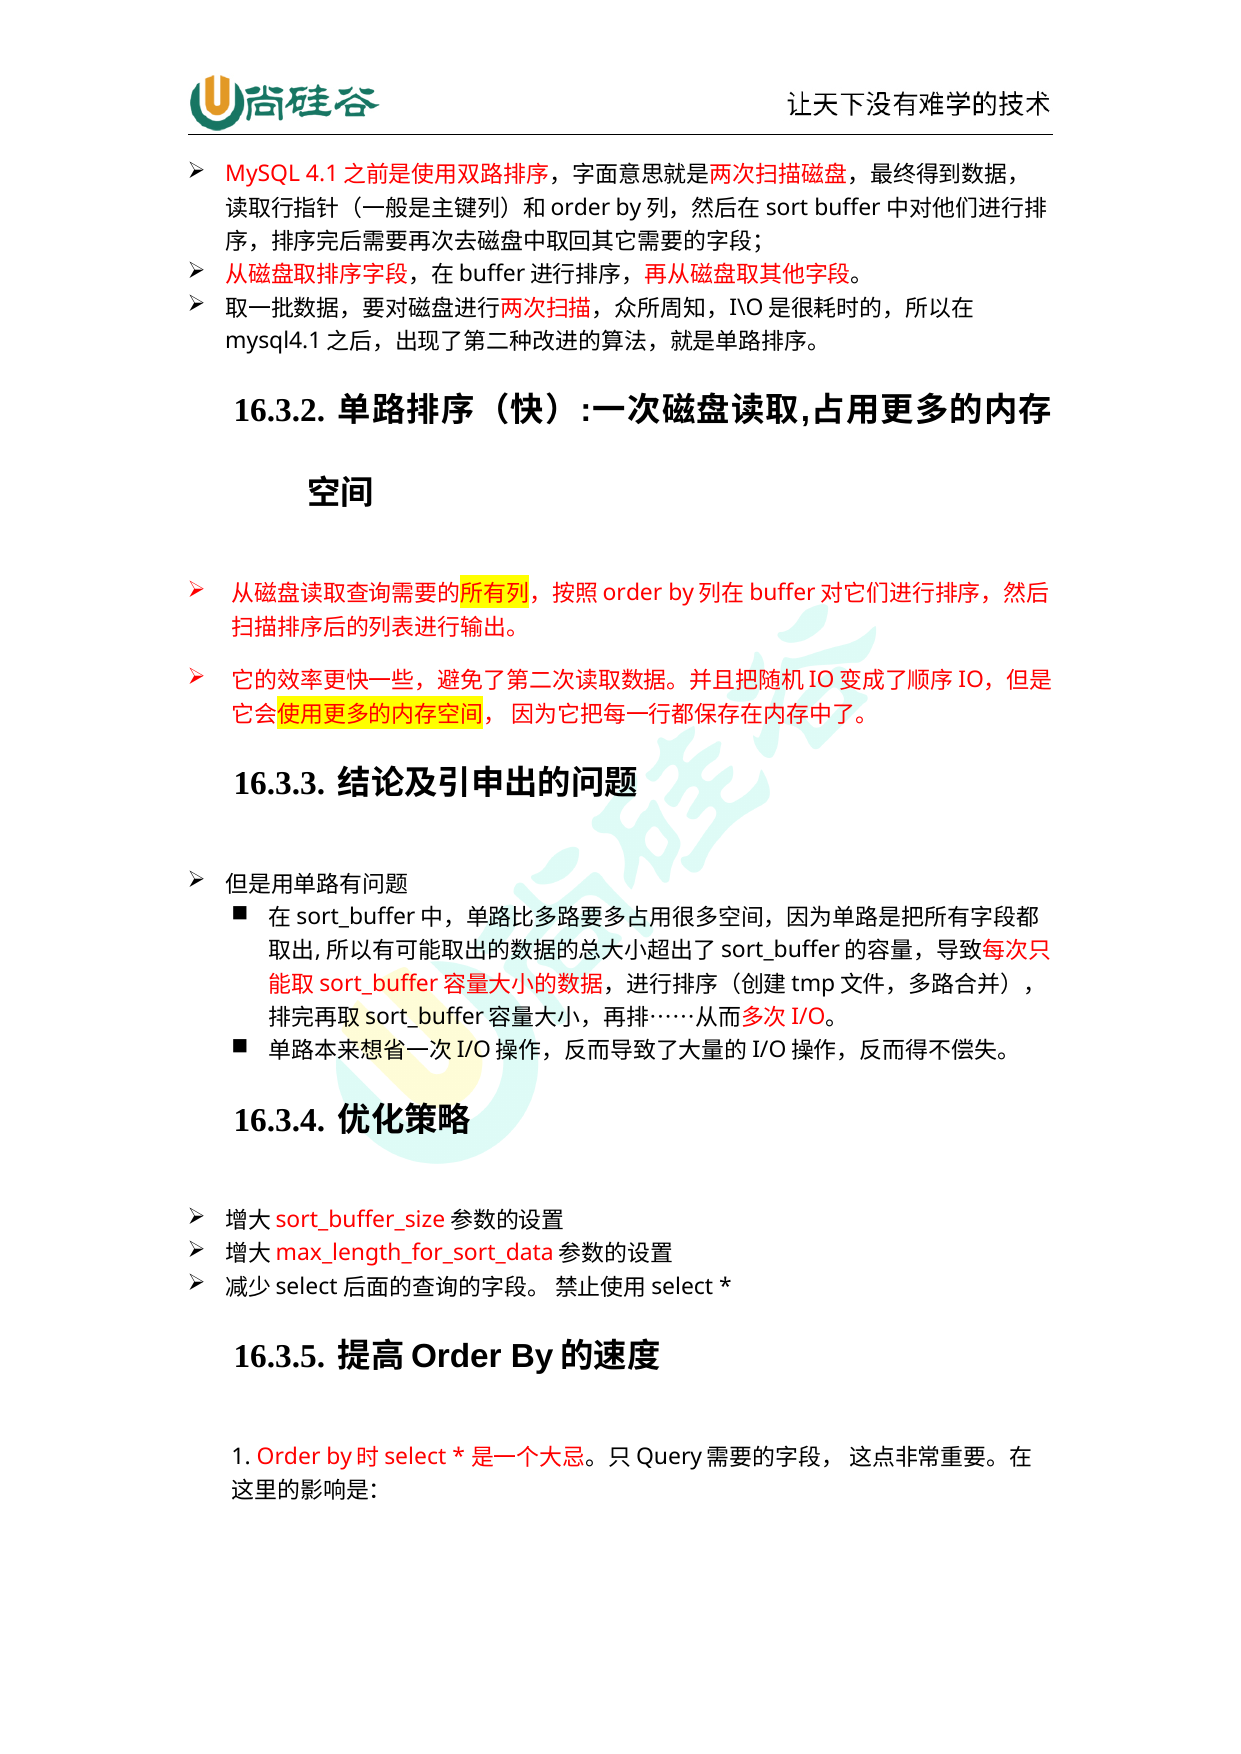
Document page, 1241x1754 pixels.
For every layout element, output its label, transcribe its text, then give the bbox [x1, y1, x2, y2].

list 从磁盘取排序字段，在buffer进行排序，再从磁盘取其他字段。 [187, 256, 1053, 289]
subtitle 单路排序（快）:一次磁盘读取,占用更多的内存空间 [233, 383, 1053, 514]
list 减少select 后面的查询的字段。 禁止使用select * [187, 1269, 1053, 1302]
subtitle 结论及引申出的问题 [233, 756, 1053, 804]
subtitle 提高Order By的速度 [233, 1329, 1053, 1377]
list 从磁盘读取查询需要的所有列，按照order by列在buffer对它们进行排序，然后扫描排序后的列表进行输出。 [187, 575, 1053, 642]
list 它的效率更快一些，避免了第二次读取数据。并且把随机IO变成了顺序IO，但是它会使用更多的内存空间， 因为它把每一行都保存在内存中了。 [187, 662, 1053, 729]
list 增大max_length_for_sort_data参数的设置 [187, 1235, 1053, 1269]
list 在sort_buffer中，单路比多路要多占用很多空间，因为单路是把所有字段都取出, 所以有可能取出的数据的总大小超出了sort_buffer的容量，导致每次只能取sort_buffer容量大小的数据，进行排序（创建tmp文件，多路合并），排完再取sort_buffer容量大小，再排……从而多次I/O。 [231, 899, 1053, 1032]
text 1. Order by时select * 是一个大忌。只Query需要的字段， 这点非常重要。在这里的影响是： [231, 1438, 1053, 1505]
list 取一批数据，要对磁盘进行两次扫描，众所周知，I\O是很耗时的，所以在mysql4.1之后，出现了第二种改进的算法，就是单路排序。 [187, 289, 1053, 356]
list 但是用单路有问题 [187, 866, 1053, 899]
list 增大sort_buffer_size参数的设置 [187, 1202, 1053, 1235]
subtitle 优化策略 [233, 1092, 1053, 1141]
list MySQL 4.1之前是使用双路排序，字面意思就是两次扫描磁盘，最终得到数据， 读取行指针（一般是主键列）和order by列，然后在 sort buffer 中对他们进行排序，排序完后需要再次去磁盘中取回其它需要的字段； [187, 156, 1053, 256]
picture [187, 73, 1053, 132]
list 单路本来想省一次I/O操作，反而导致了大量的I/O操作，反而得不偿失。 [231, 1032, 1053, 1065]
